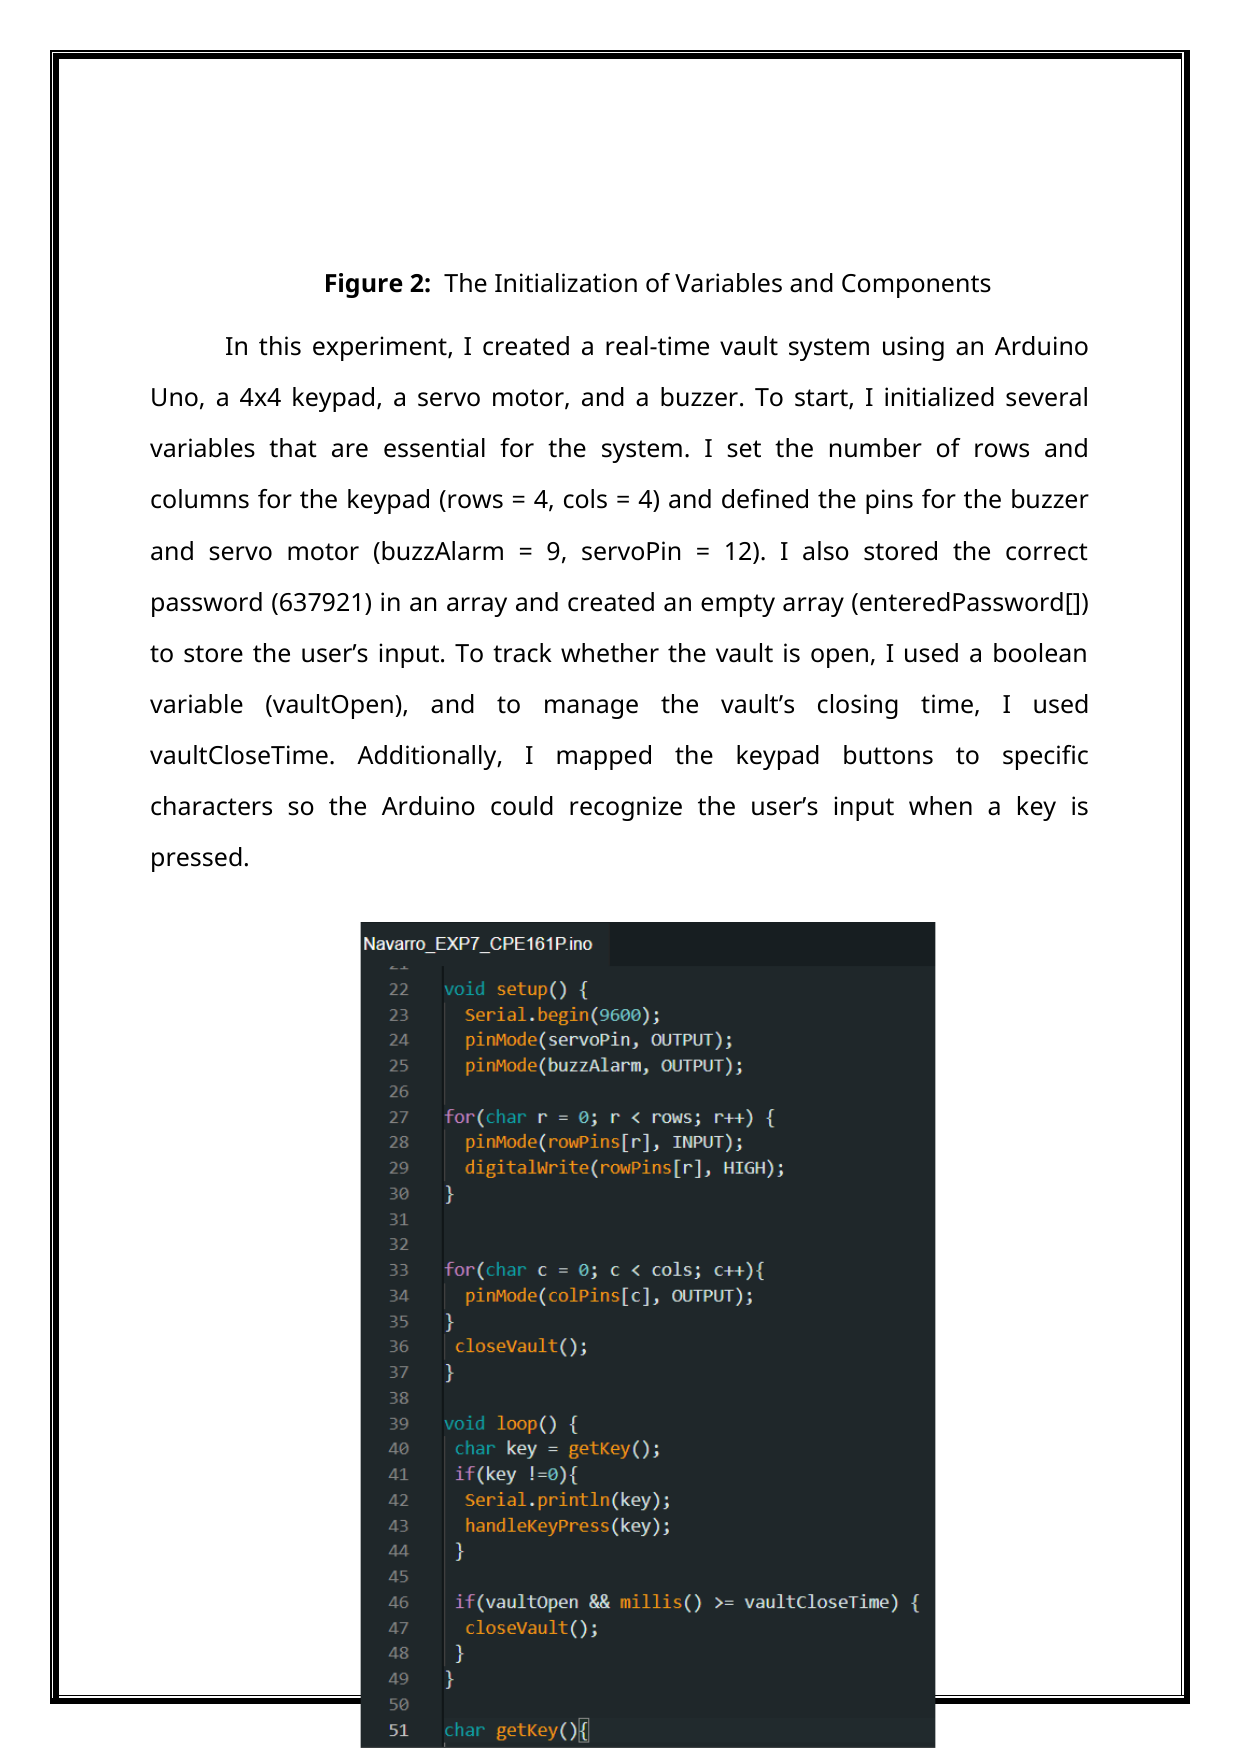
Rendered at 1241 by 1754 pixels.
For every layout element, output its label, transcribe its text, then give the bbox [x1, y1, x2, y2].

picture [360, 922, 936, 1748]
text Figure 2: The Initialization of Variables and Components [150, 266, 1090, 300]
text In this experiment, I created a real-time vault system using an Arduino Uno, a 4x4 keypad, a servo motor, and a buzzer. To start, I initialized several variables that are essential for the system. I set the number of rows and columns for the keypad (rows = 4, cols = 4) and defined the pins for the buzzer and servo motor (buzzAlarm = 9, servoPin = 12). I also stored the correct password (637921) in an array and created an empty array (enteredPassword[]) to store the user’s input. To track whether the vault is open, I used a boolean variable (vaultOpen), and to manage the vault’s closing time, I used vaultCloseTime. Additionally, I mapped the keypad buttons to specific characters so the Arduino could recognize the user’s input when a key is pressed. [150, 329, 1090, 873]
